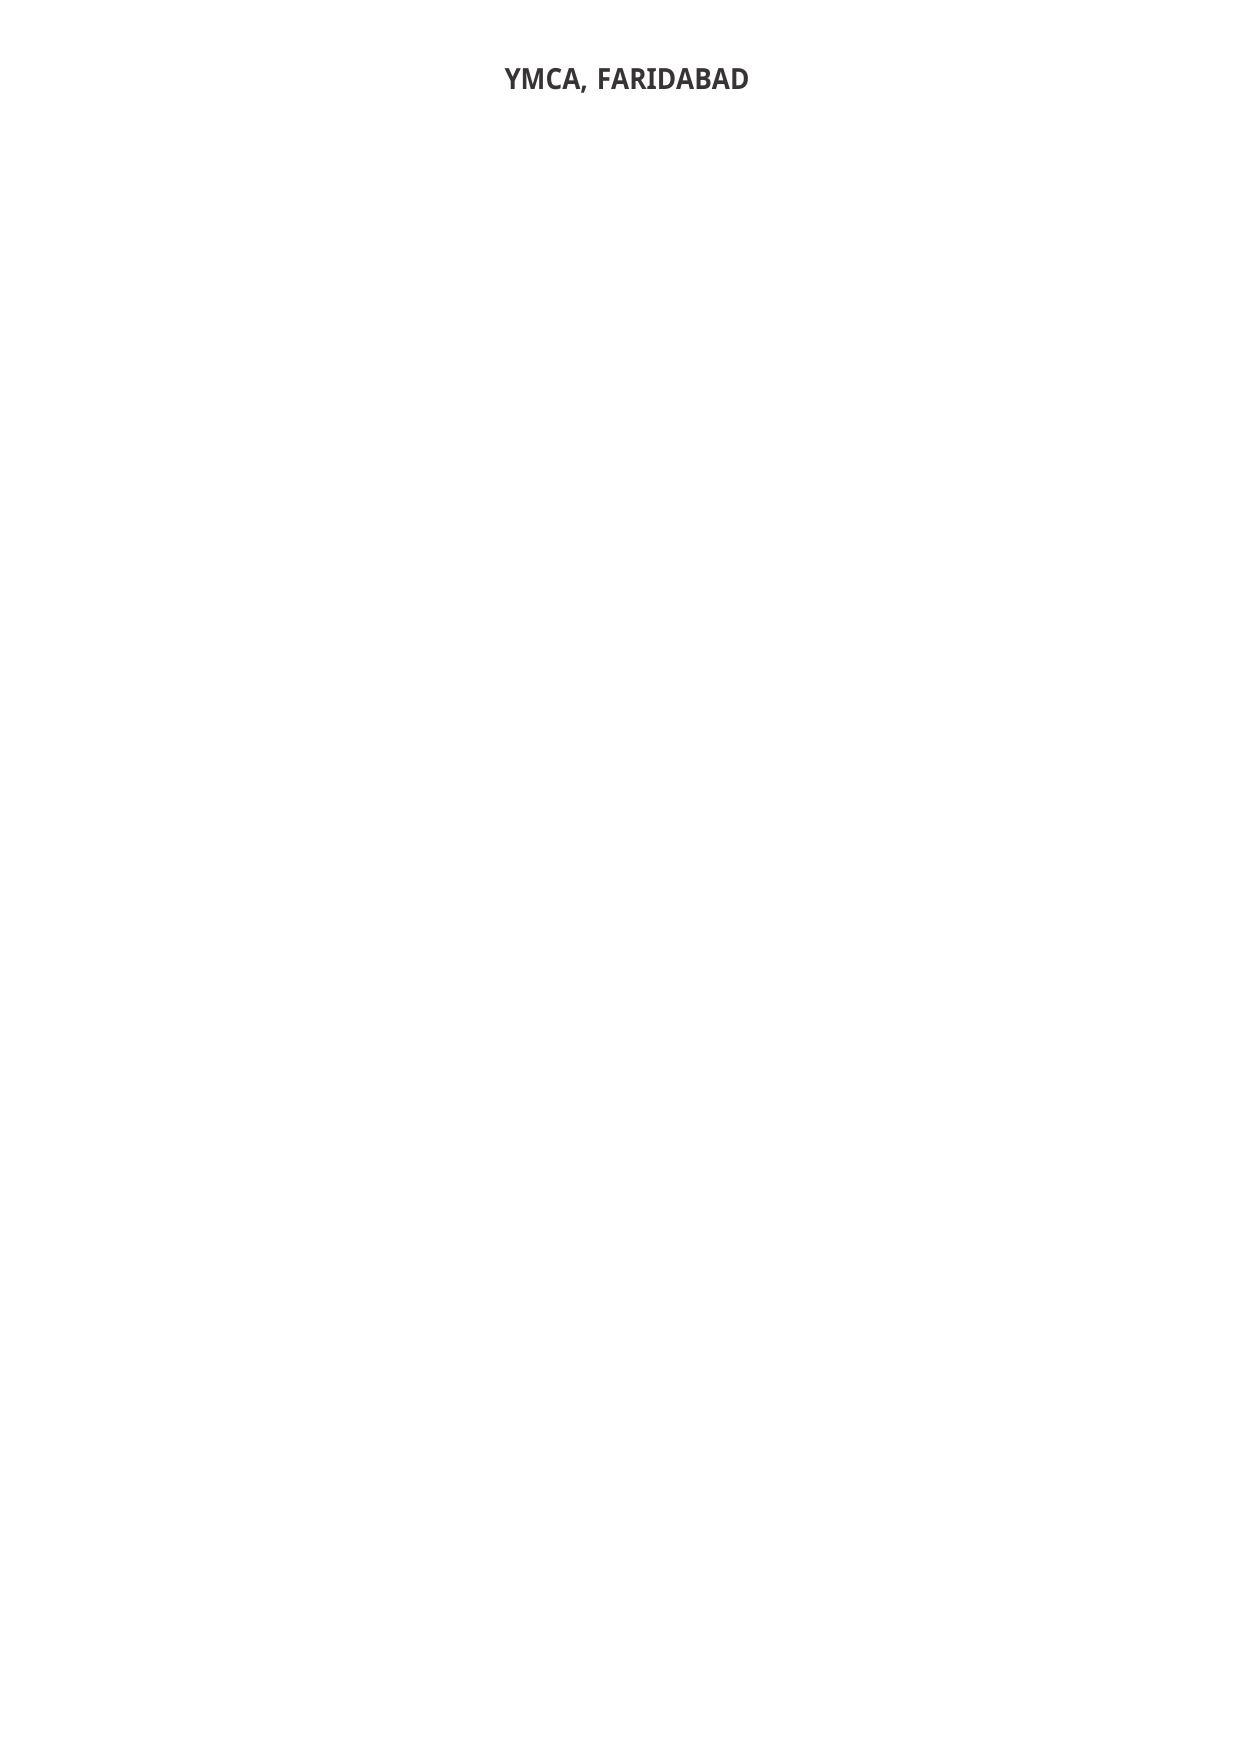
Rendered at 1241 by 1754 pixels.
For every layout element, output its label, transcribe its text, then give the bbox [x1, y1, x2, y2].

text YMCA, FARIDABAD [504, 58, 1159, 98]
